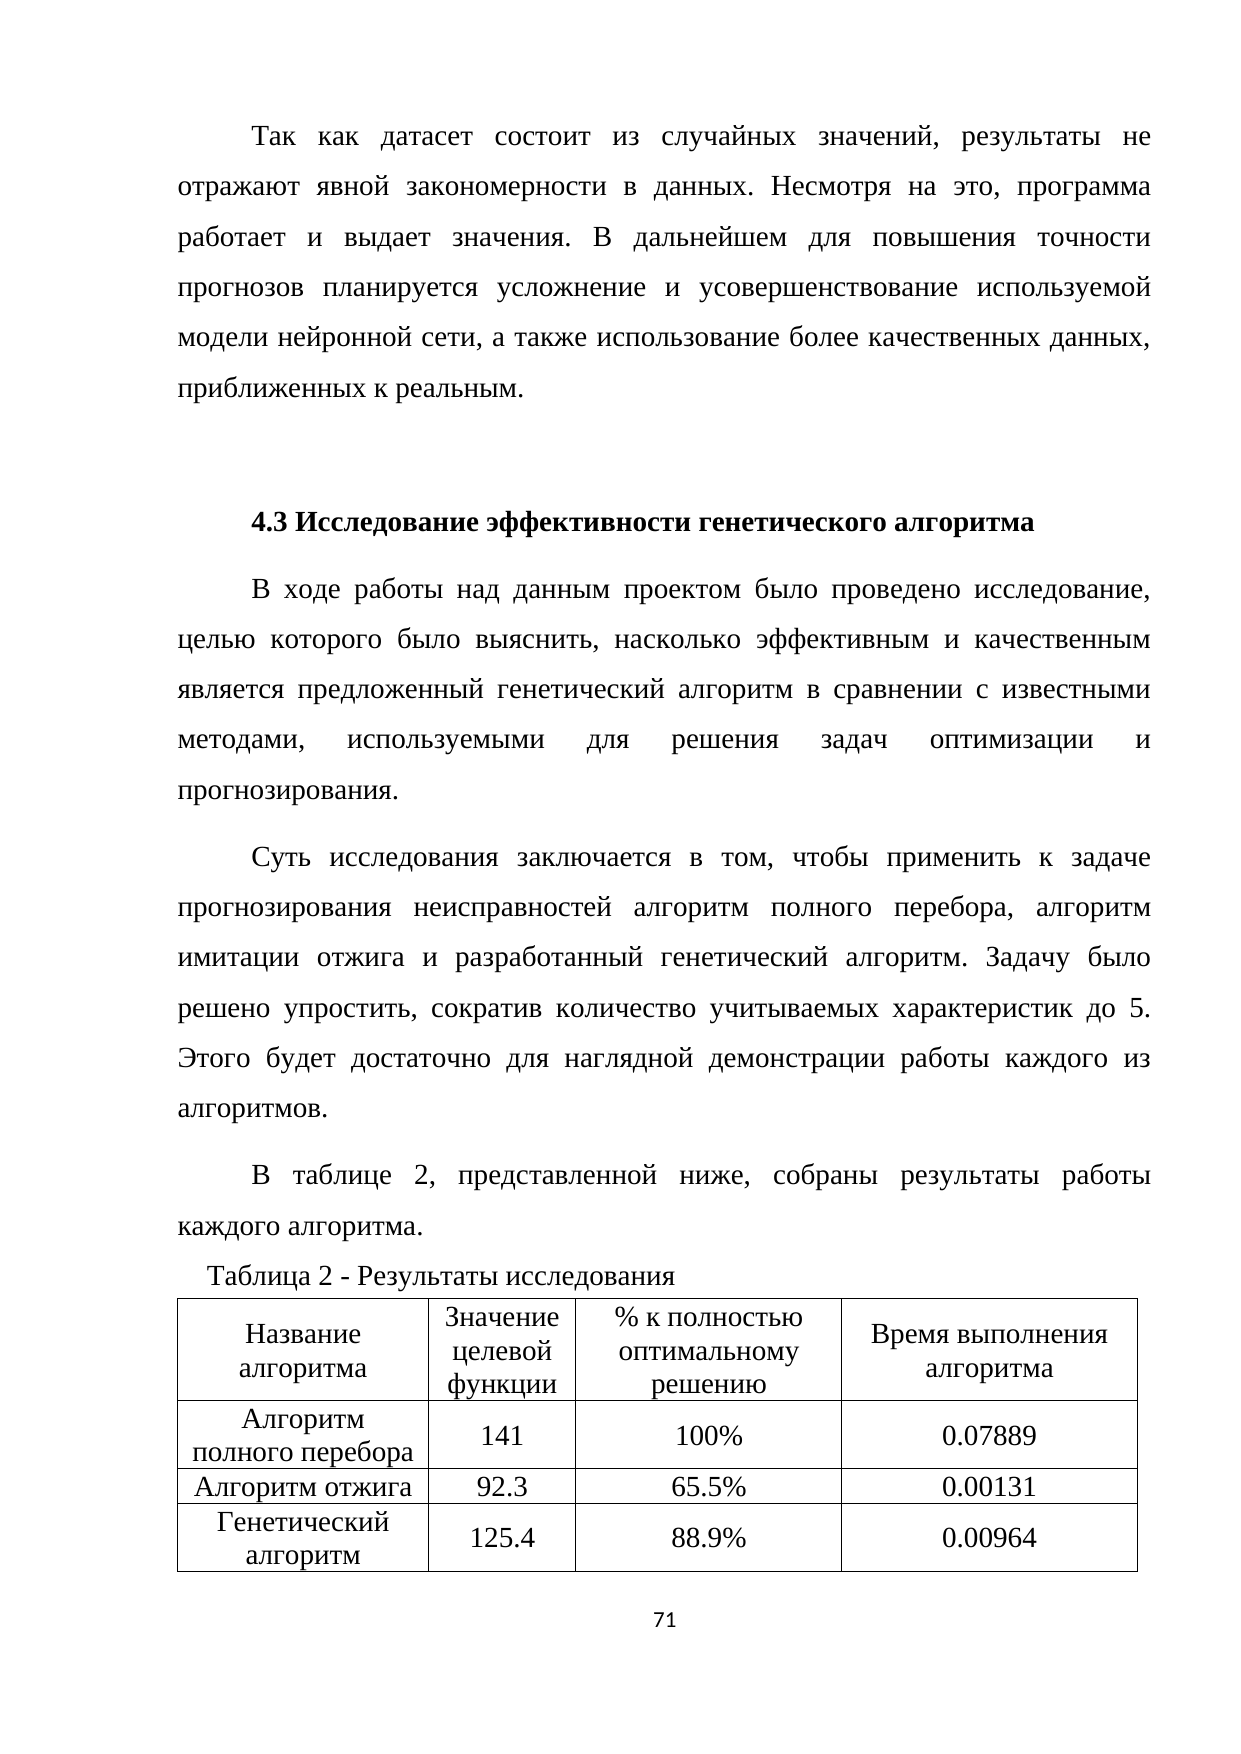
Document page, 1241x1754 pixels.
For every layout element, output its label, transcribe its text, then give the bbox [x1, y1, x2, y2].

table_cell 100% [576, 1401, 841, 1468]
table_cell Алгоритм отжига [178, 1469, 428, 1503]
table_header Время выполнения алгоритма [842, 1299, 1137, 1400]
table_cell 0.07889 [842, 1401, 1137, 1468]
text Суть исследования заключается в том, чтобы применить к задаче прогнозирования неисправностей алгоритм полного перебора, алгоритм имитации отжига и разработанный генетический алгоритм. Задачу было решено упростить, сократив количество учитываемых характеристик до 5. Этого будет достаточно для наглядной демонстрации работы каждого из алгоритмов. [177, 839, 1152, 1124]
table_cell 141 [429, 1401, 575, 1468]
text Так как датасет состоит из случайных значений, результаты не отражают явной закономерности в данных. Несмотря на это, программа работает и выдает значения. В дальнейшем для повышения точности прогнозов планируется усложнение и усовершенствование используемой модели нейронной сети, а также использование более качественных данных, приближенных к реальным. [177, 118, 1152, 403]
subtitle 4.3 Исследование эффективности генетического алгоритма [177, 504, 1152, 537]
table_header % к полностью оптимальному решению [576, 1299, 841, 1400]
table_header Название алгоритма [178, 1299, 428, 1400]
table_cell Алгоритм полного перебора [178, 1401, 428, 1468]
text В ходе работы над данным проектом было проведено исследование, целью которого было выяснить, насколько эффективным и качественным является предложенный генетический алгоритм в сравнении с известными методами, используемыми для решения задач оптимизации и прогнозирования. [177, 571, 1152, 806]
table_cell 125.4 [429, 1504, 575, 1571]
table_cell 88.9% [576, 1504, 841, 1571]
text Таблица 2 - Результаты исследования [177, 1258, 1152, 1292]
table_header Значение целевой функции [429, 1299, 575, 1400]
table_cell Генетический алгоритм [178, 1504, 428, 1571]
table_cell 65.5% [576, 1469, 841, 1503]
table_cell 0.00964 [842, 1504, 1137, 1571]
table_cell 92.3 [429, 1469, 575, 1503]
text В таблице 2, представленной ниже, собраны результаты работы каждого алгоритма. [177, 1157, 1152, 1241]
table_cell 0.00131 [842, 1469, 1137, 1503]
